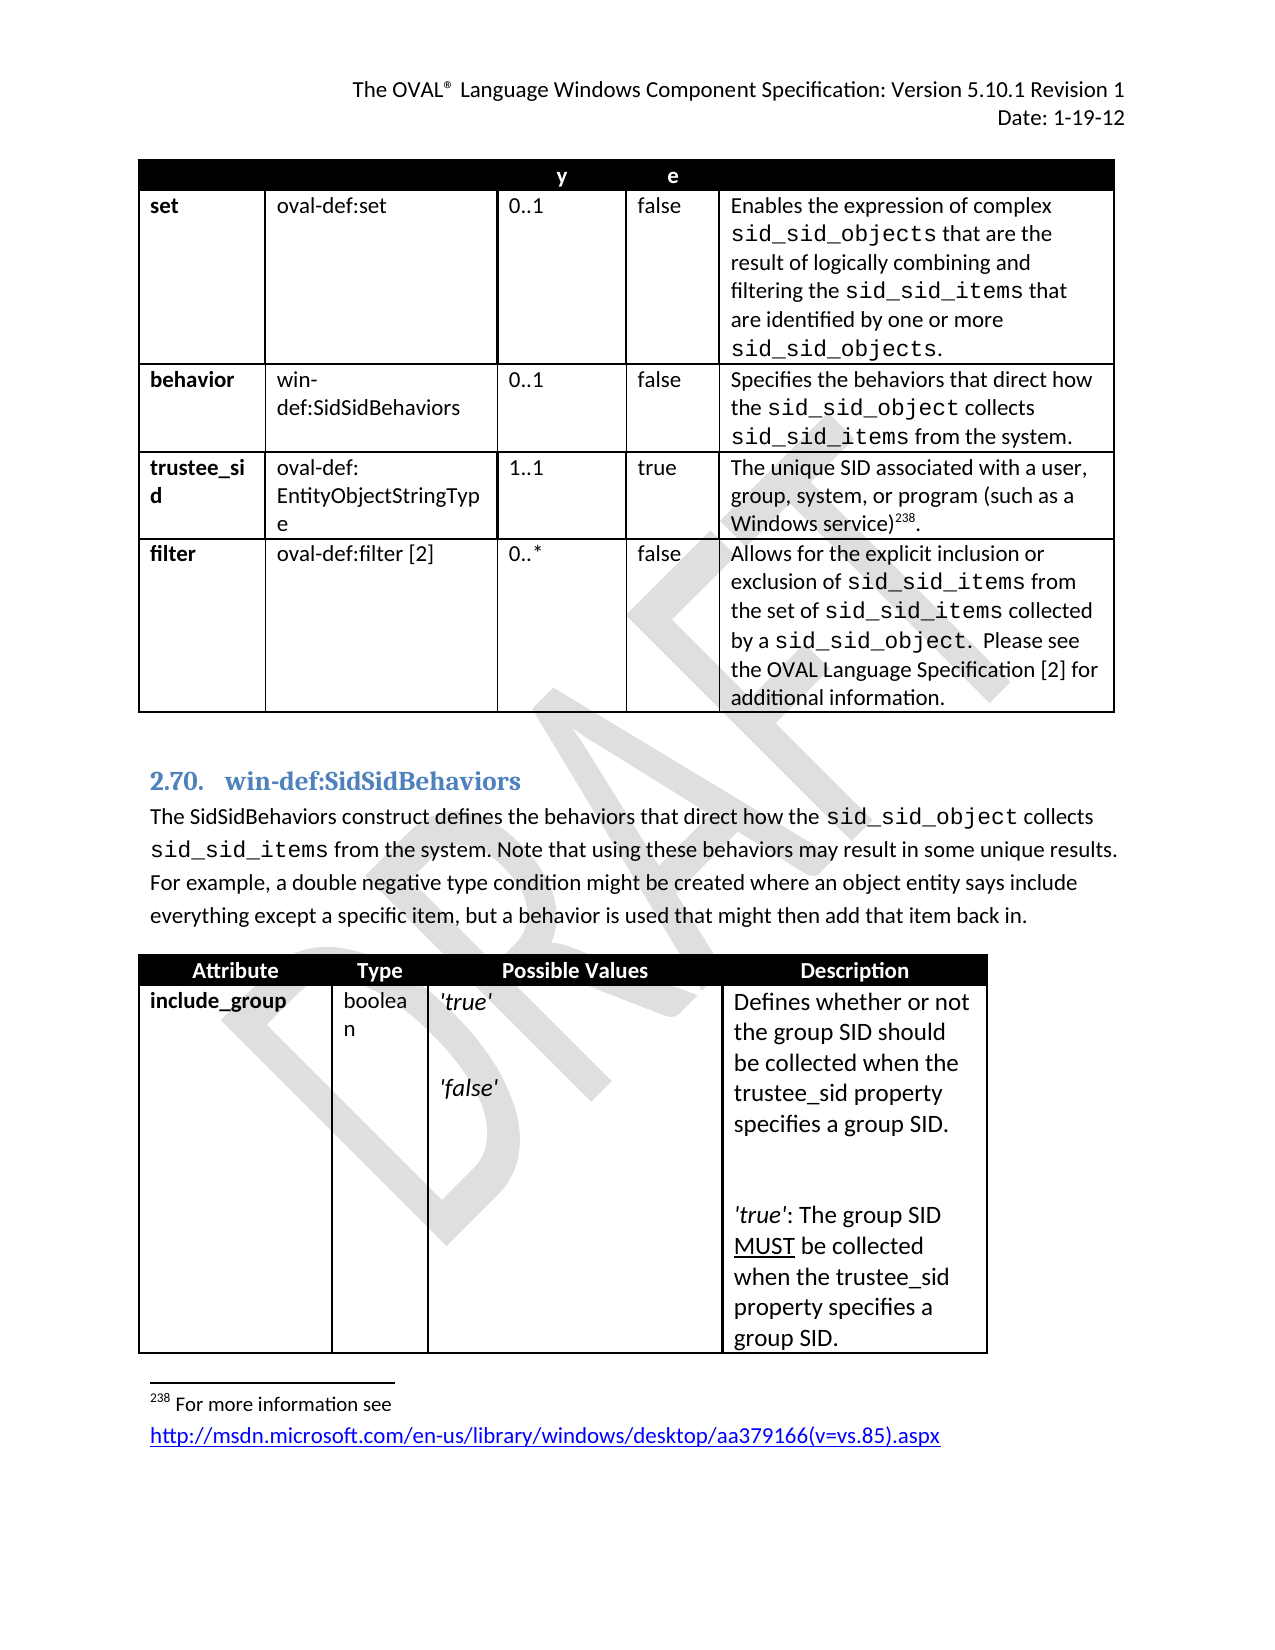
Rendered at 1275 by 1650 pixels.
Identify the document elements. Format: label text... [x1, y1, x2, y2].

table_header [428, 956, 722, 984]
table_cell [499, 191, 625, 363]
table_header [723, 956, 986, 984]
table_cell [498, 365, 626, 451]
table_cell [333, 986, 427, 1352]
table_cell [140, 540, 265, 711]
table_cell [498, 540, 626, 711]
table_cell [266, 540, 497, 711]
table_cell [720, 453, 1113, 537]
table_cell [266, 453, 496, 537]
text The SidSidBehaviors construct defines the behaviors that direct how the sid_sid_object collects sid_sid_items from the system. Note that using these behaviors may result in some unique results. For example, a double negative type condition might be created where an object entity says include everything except a specific item, but a behavior is used that might then add that item back in. [150, 802, 1125, 929]
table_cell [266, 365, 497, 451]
subtitle win-def:SidSidBehaviors [150, 766, 1125, 797]
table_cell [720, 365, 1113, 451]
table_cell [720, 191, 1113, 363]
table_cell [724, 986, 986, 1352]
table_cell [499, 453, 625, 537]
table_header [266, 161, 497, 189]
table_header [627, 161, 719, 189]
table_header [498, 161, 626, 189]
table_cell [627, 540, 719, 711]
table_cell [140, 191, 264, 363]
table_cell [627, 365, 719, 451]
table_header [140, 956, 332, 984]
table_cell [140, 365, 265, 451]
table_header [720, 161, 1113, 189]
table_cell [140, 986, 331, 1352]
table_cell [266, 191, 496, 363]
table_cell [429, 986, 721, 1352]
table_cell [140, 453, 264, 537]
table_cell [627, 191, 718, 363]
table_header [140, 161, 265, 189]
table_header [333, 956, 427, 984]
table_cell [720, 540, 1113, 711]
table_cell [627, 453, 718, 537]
